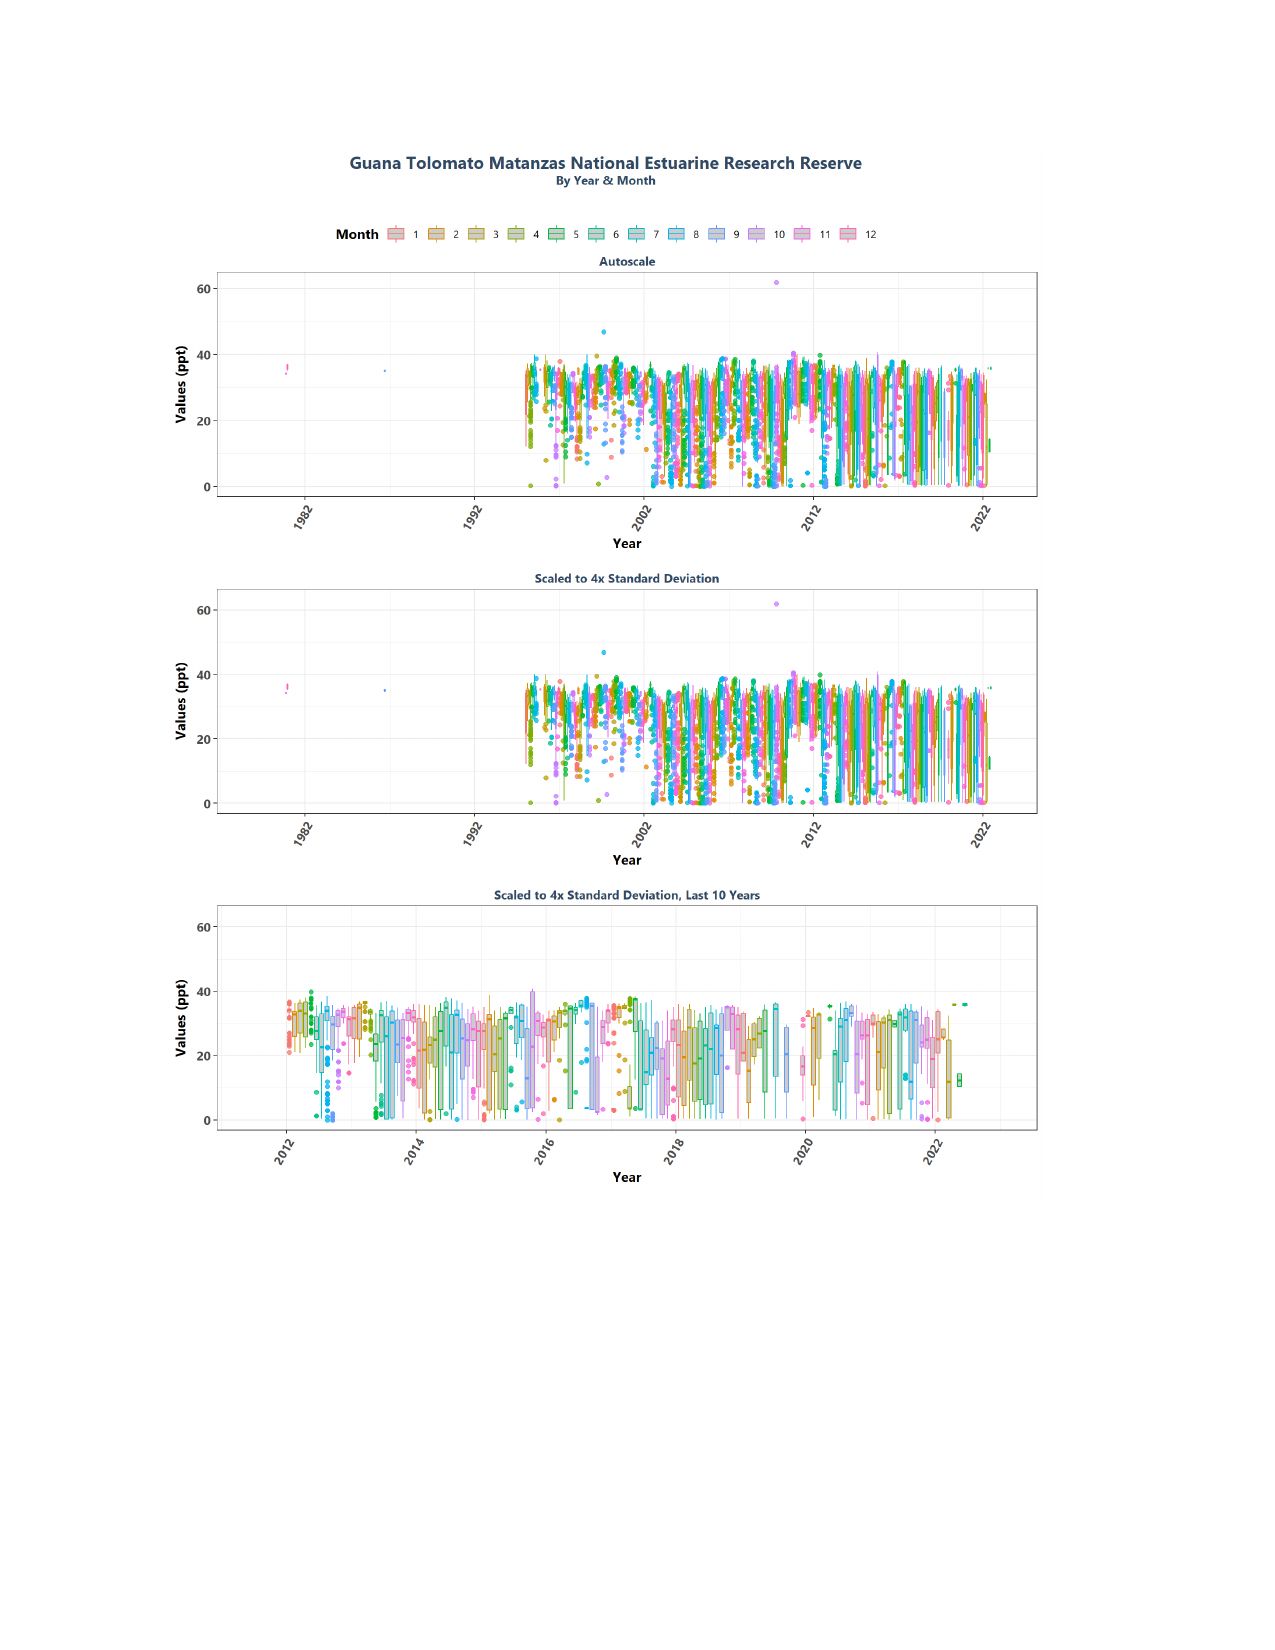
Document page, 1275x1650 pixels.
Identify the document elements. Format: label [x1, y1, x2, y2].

picture [168, 150, 1044, 1200]
